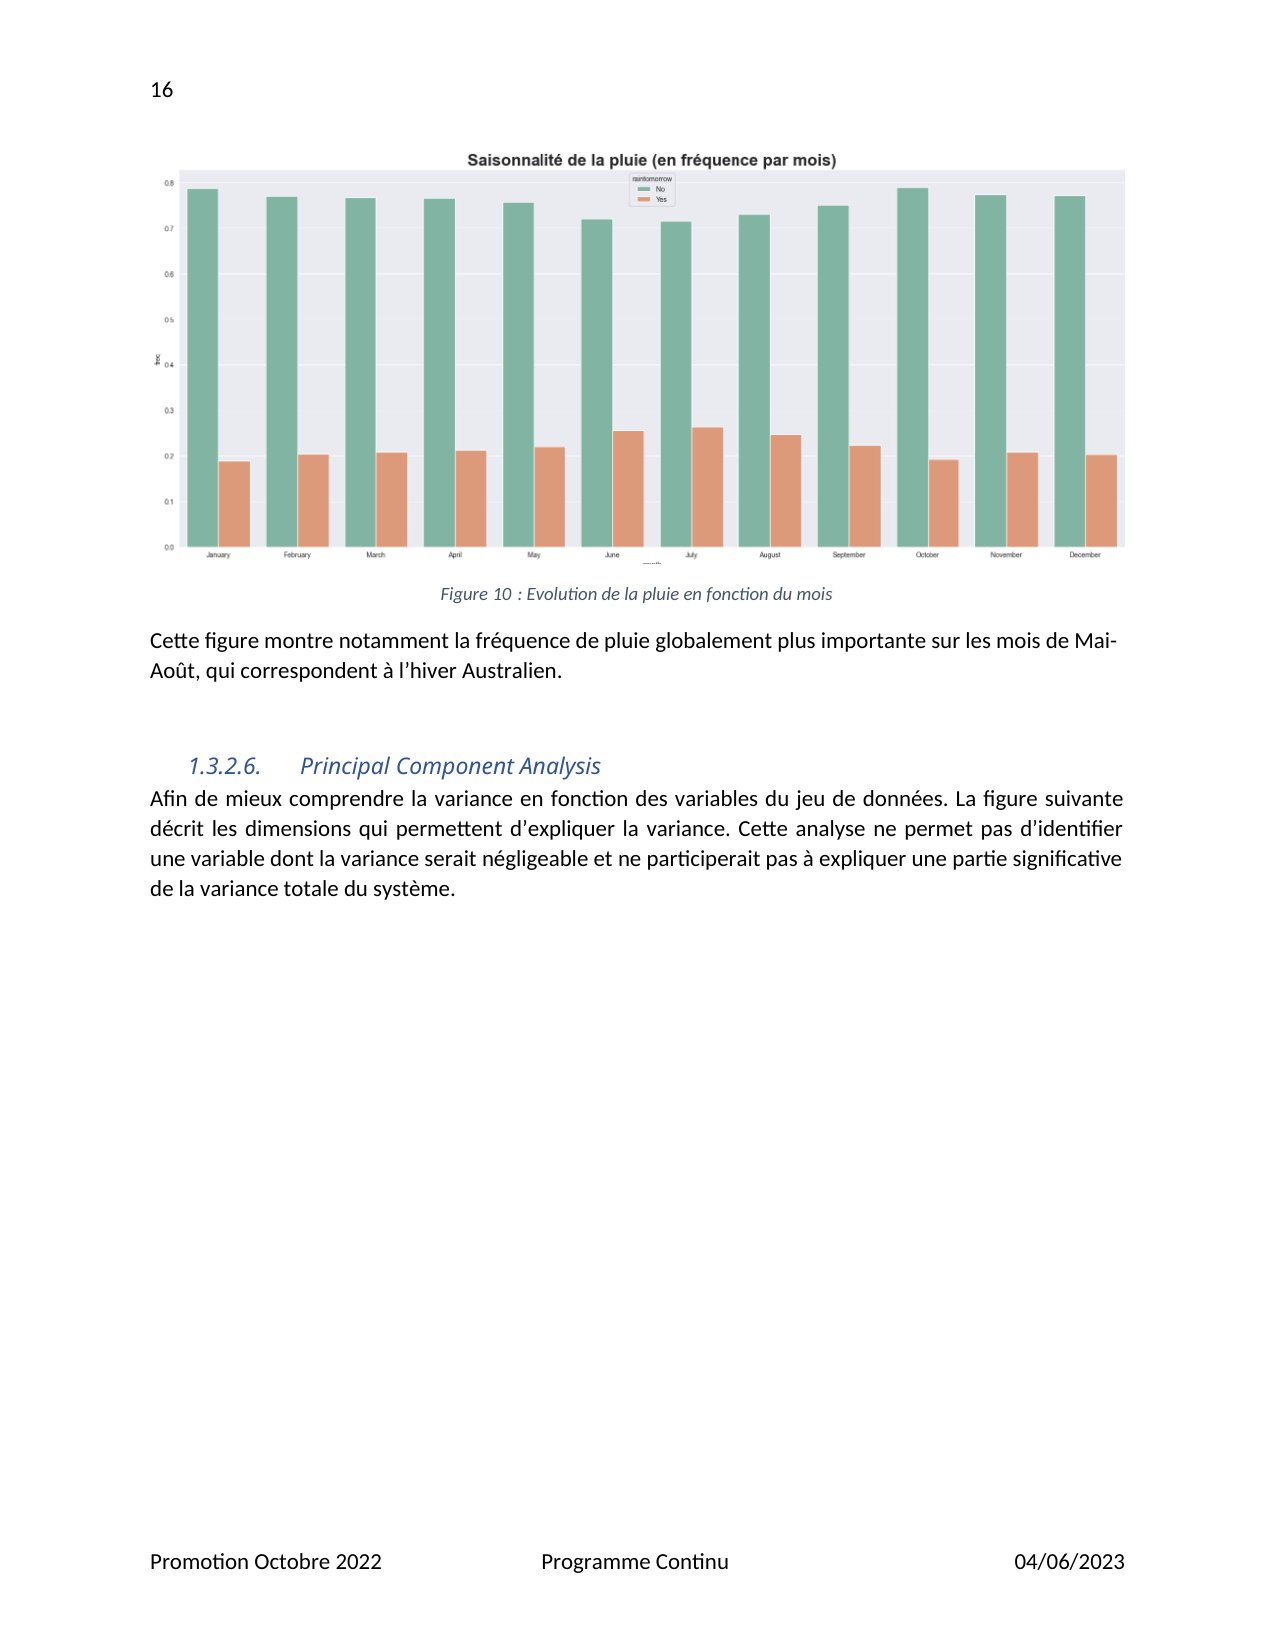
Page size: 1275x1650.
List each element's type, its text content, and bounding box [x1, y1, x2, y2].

text Figure 10 : Evolution de la pluie en fonction du mois [150, 582, 1125, 605]
subtitle Principal Component Analysis [187, 750, 1125, 781]
text Afin de mieux comprendre la variance en fonction des variables du jeu de données. La figure suivante décrit les dimensions qui permettent d’expliquer la variance. Cette analyse ne permet pas d’identifier une variable dont la variance serait négligeable et ne participerait pas à expliquer une partie significative de la variance totale du système. [150, 784, 1125, 902]
text Cette figure montre notamment la fréquence de pluie globalement plus importante sur les mois de Mai-Août, qui correspondent à l’hiver Australien. [150, 626, 1125, 684]
picture [150, 150, 1125, 564]
